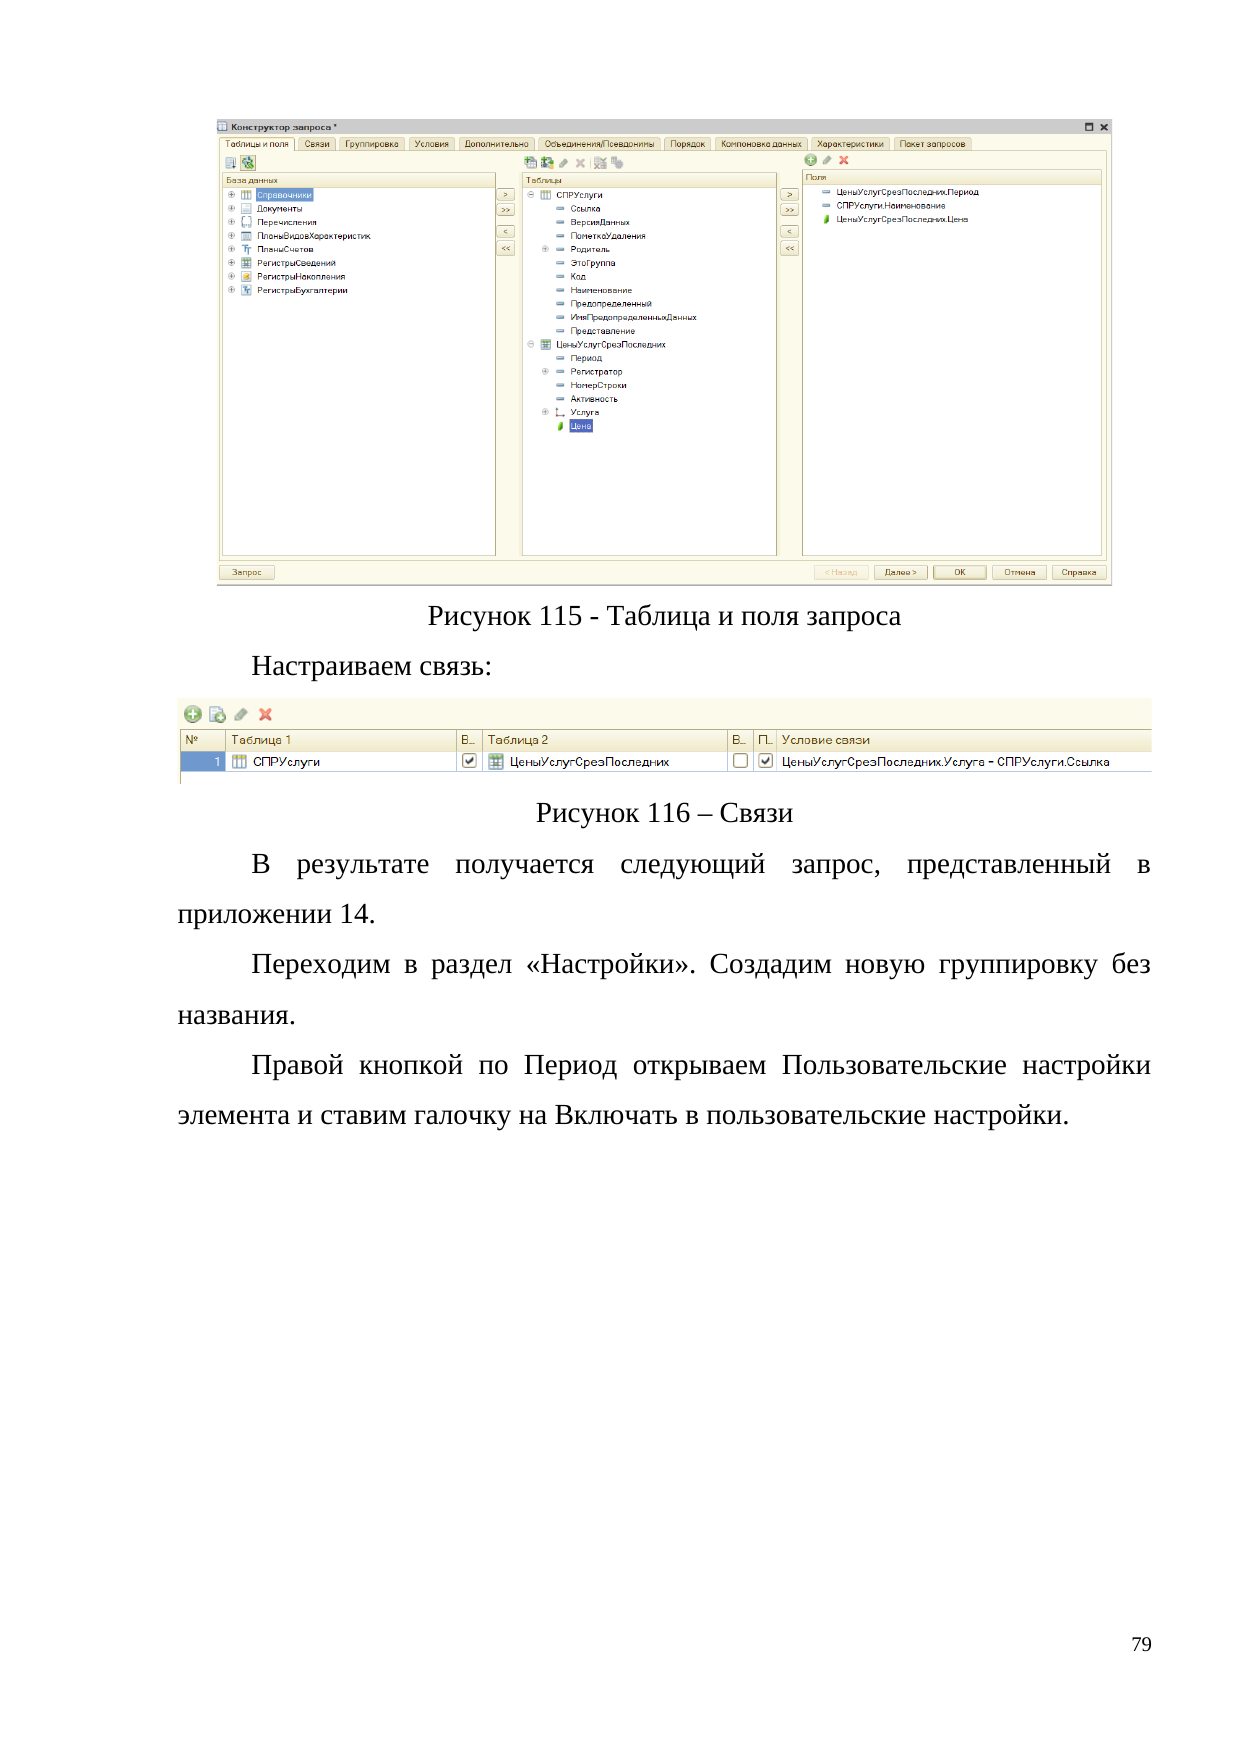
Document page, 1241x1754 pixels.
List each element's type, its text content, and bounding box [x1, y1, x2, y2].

text Рисунок 115 - Таблица и поля запроса [177, 598, 1152, 632]
text Рисунок 116 – Связи [177, 796, 1152, 829]
text Правой кнопкой по Период открываем Пользовательские настройки элемента и ставим галочку на Включать в пользовательские настройки. [177, 1047, 1152, 1131]
text В результате получается следующий запрос, представленный в приложении 14. [177, 846, 1152, 930]
text Настраиваем связь: [177, 648, 1152, 682]
picture [216, 118, 1113, 586]
picture [177, 698, 1152, 784]
text Переходим в раздел «Настройки». Создадим новую группировку без названия. [177, 946, 1152, 1030]
